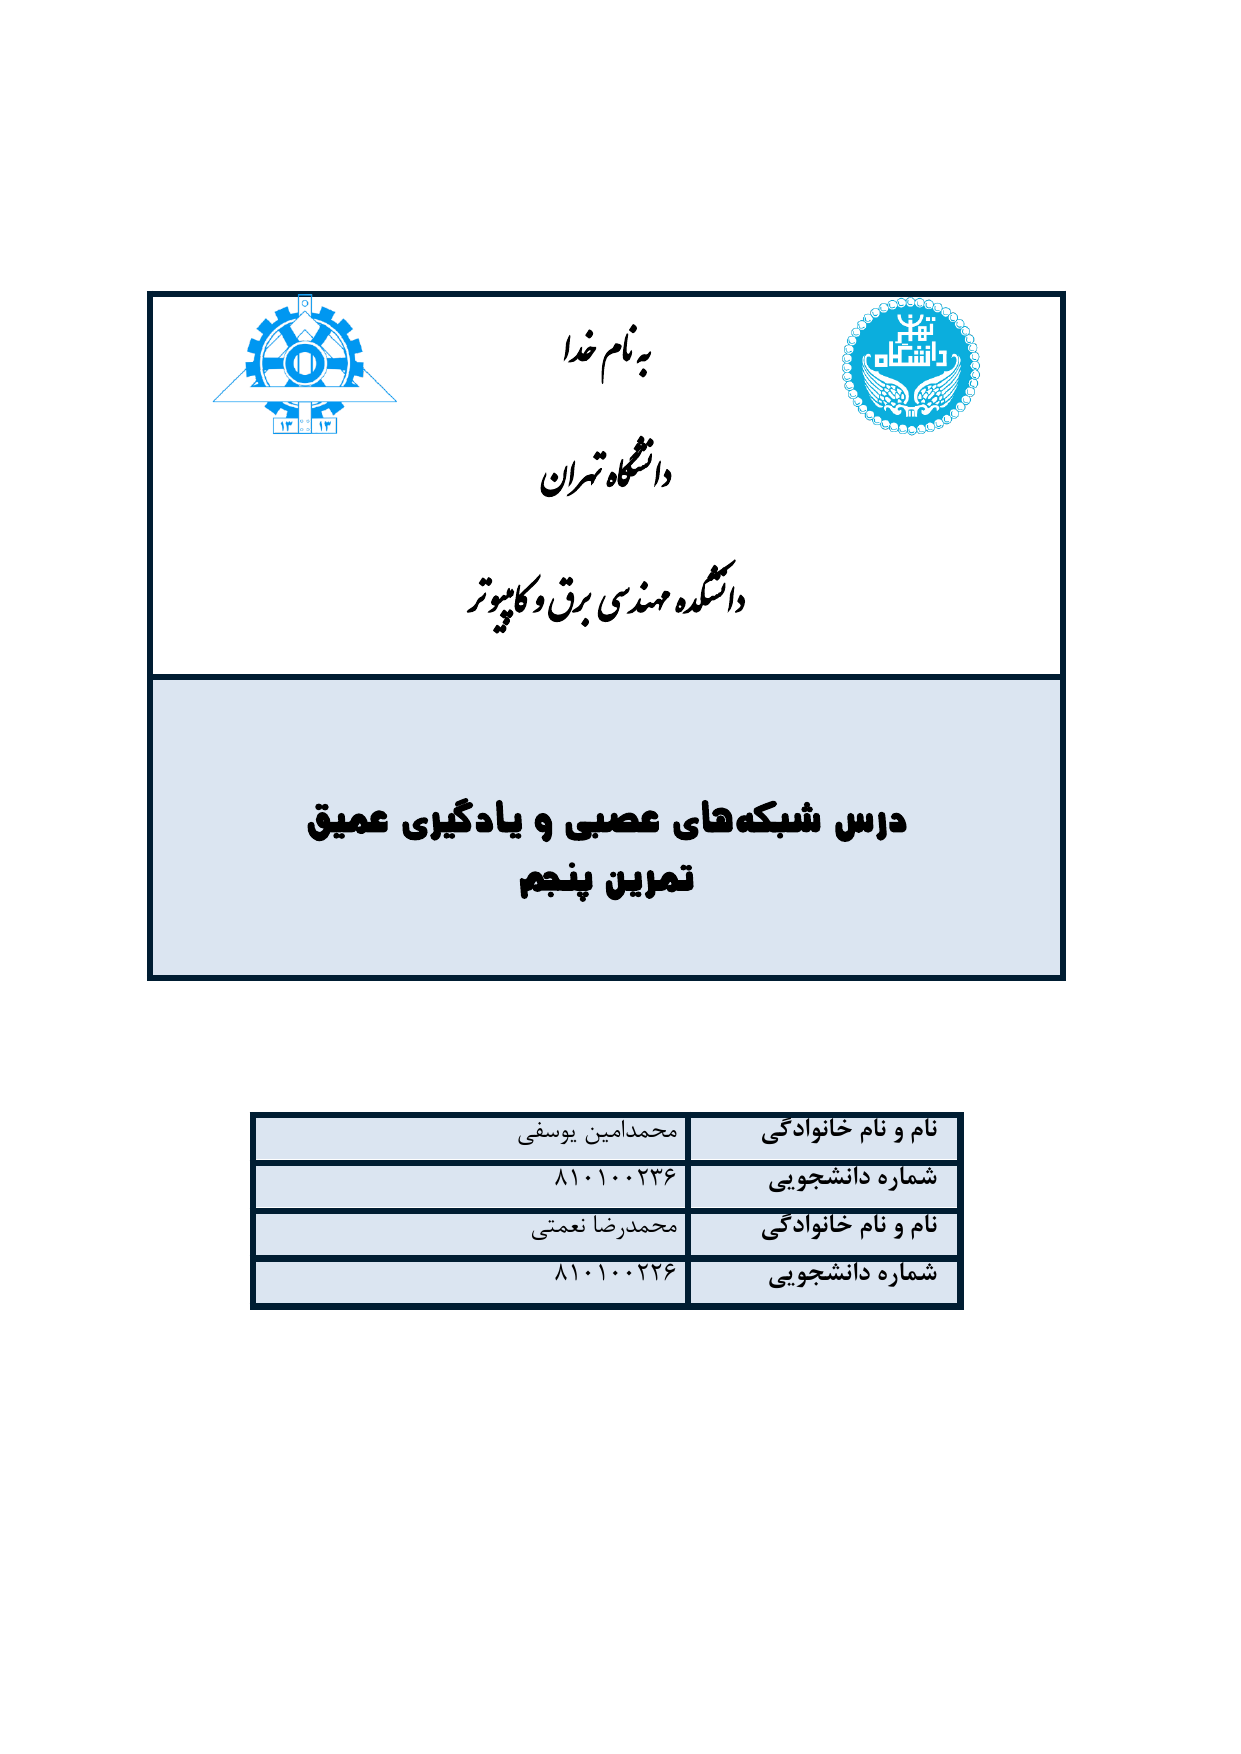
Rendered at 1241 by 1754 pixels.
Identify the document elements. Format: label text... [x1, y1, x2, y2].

table_cell شماره دانشجویی [691, 1166, 957, 1207]
table_cell نام و نام خانوادگی [691, 1214, 957, 1255]
table_header به نام خدا دانشگاه تهران دانشکده‌ مهندسی برق و کامپیوتر [454, 297, 759, 674]
table_cell شماره دانشجویی [691, 1262, 957, 1303]
table_header [759, 297, 1060, 674]
picture [841, 296, 981, 436]
table_header [153, 297, 454, 674]
table_cell درس شبکه‌های عصبی و یادگیری عمیق تمرین پنجم [153, 680, 1060, 975]
picture [212, 294, 399, 435]
table_header نام و نام خانوادگی [691, 1118, 957, 1159]
table_cell 810100226 [256, 1262, 685, 1303]
table_header محمدامین یوسفی [256, 1118, 685, 1159]
table_cell 810100236 [256, 1166, 685, 1207]
table_cell محمدرضا نعمتی [256, 1214, 685, 1255]
